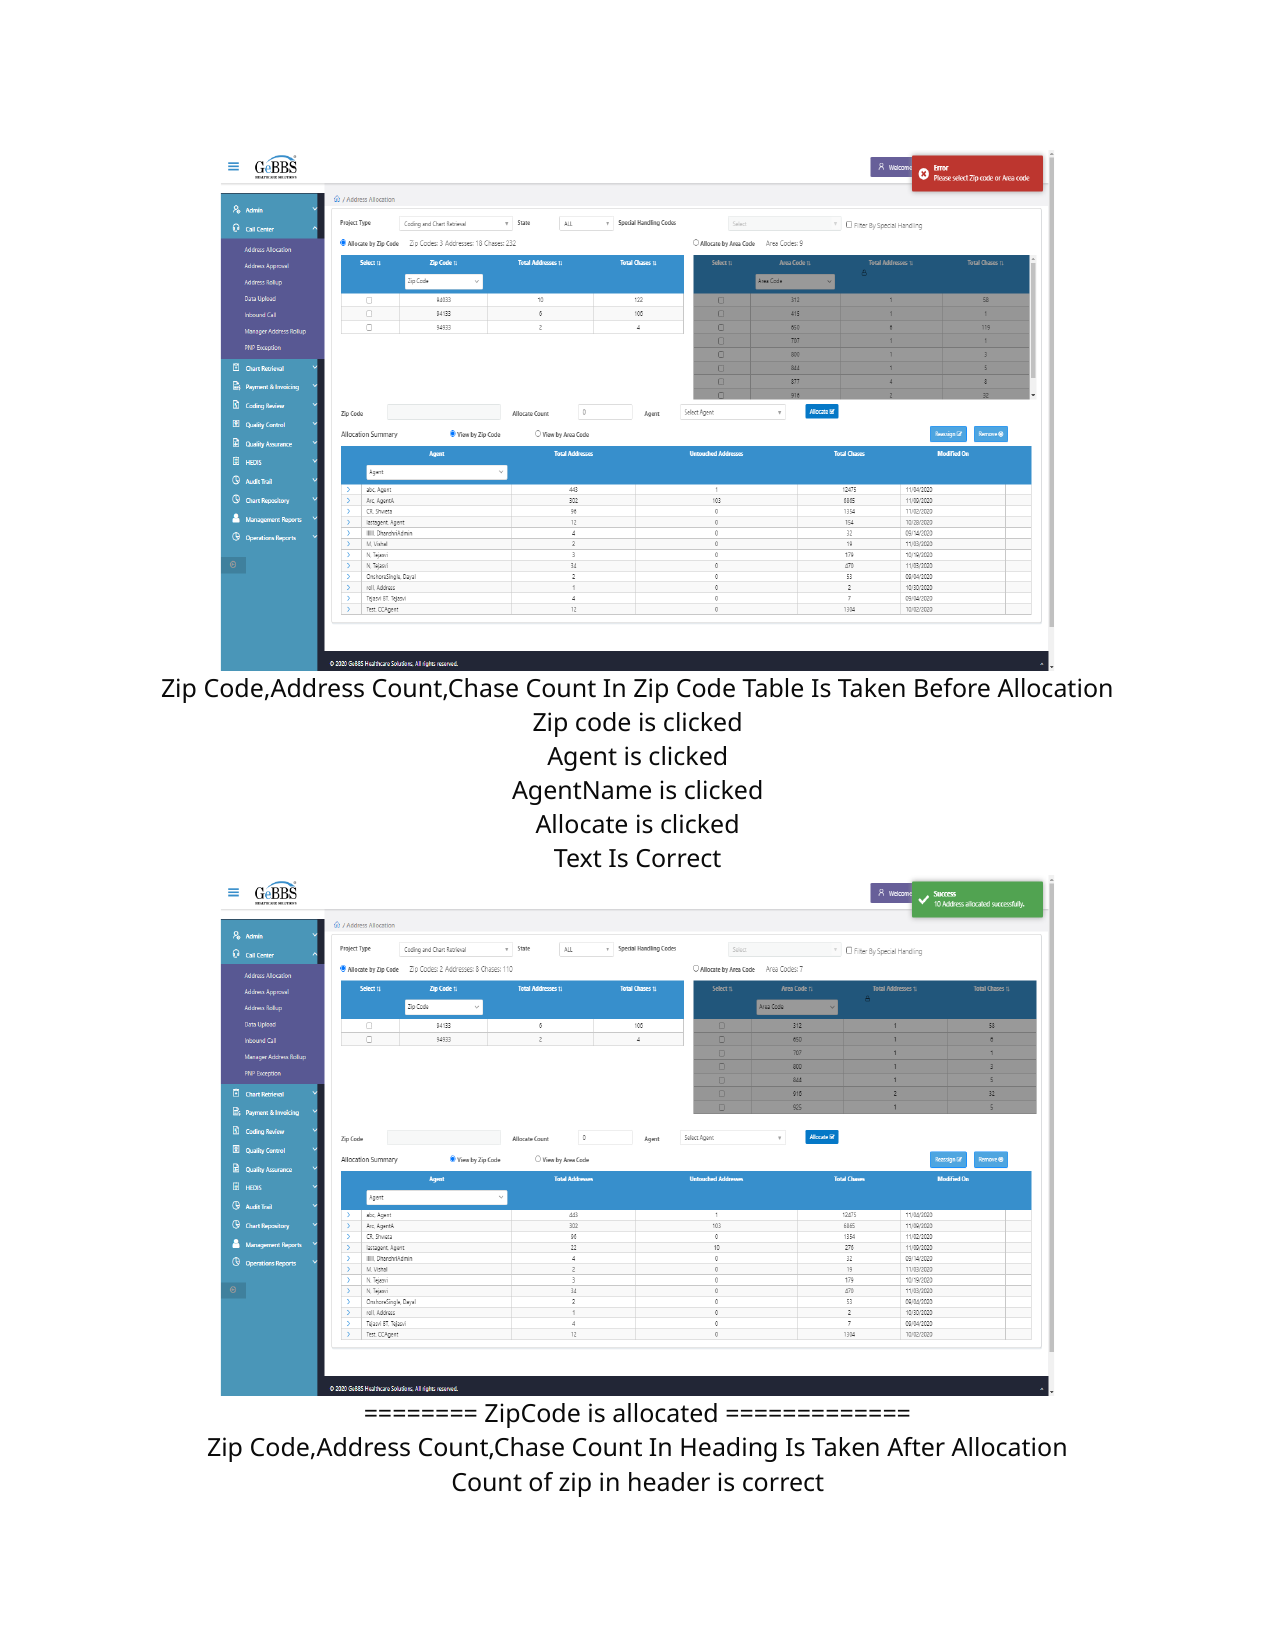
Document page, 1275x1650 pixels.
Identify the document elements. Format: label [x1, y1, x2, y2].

picture [220, 875, 1055, 1396]
picture [220, 150, 1055, 671]
text [150, 150, 1125, 1498]
